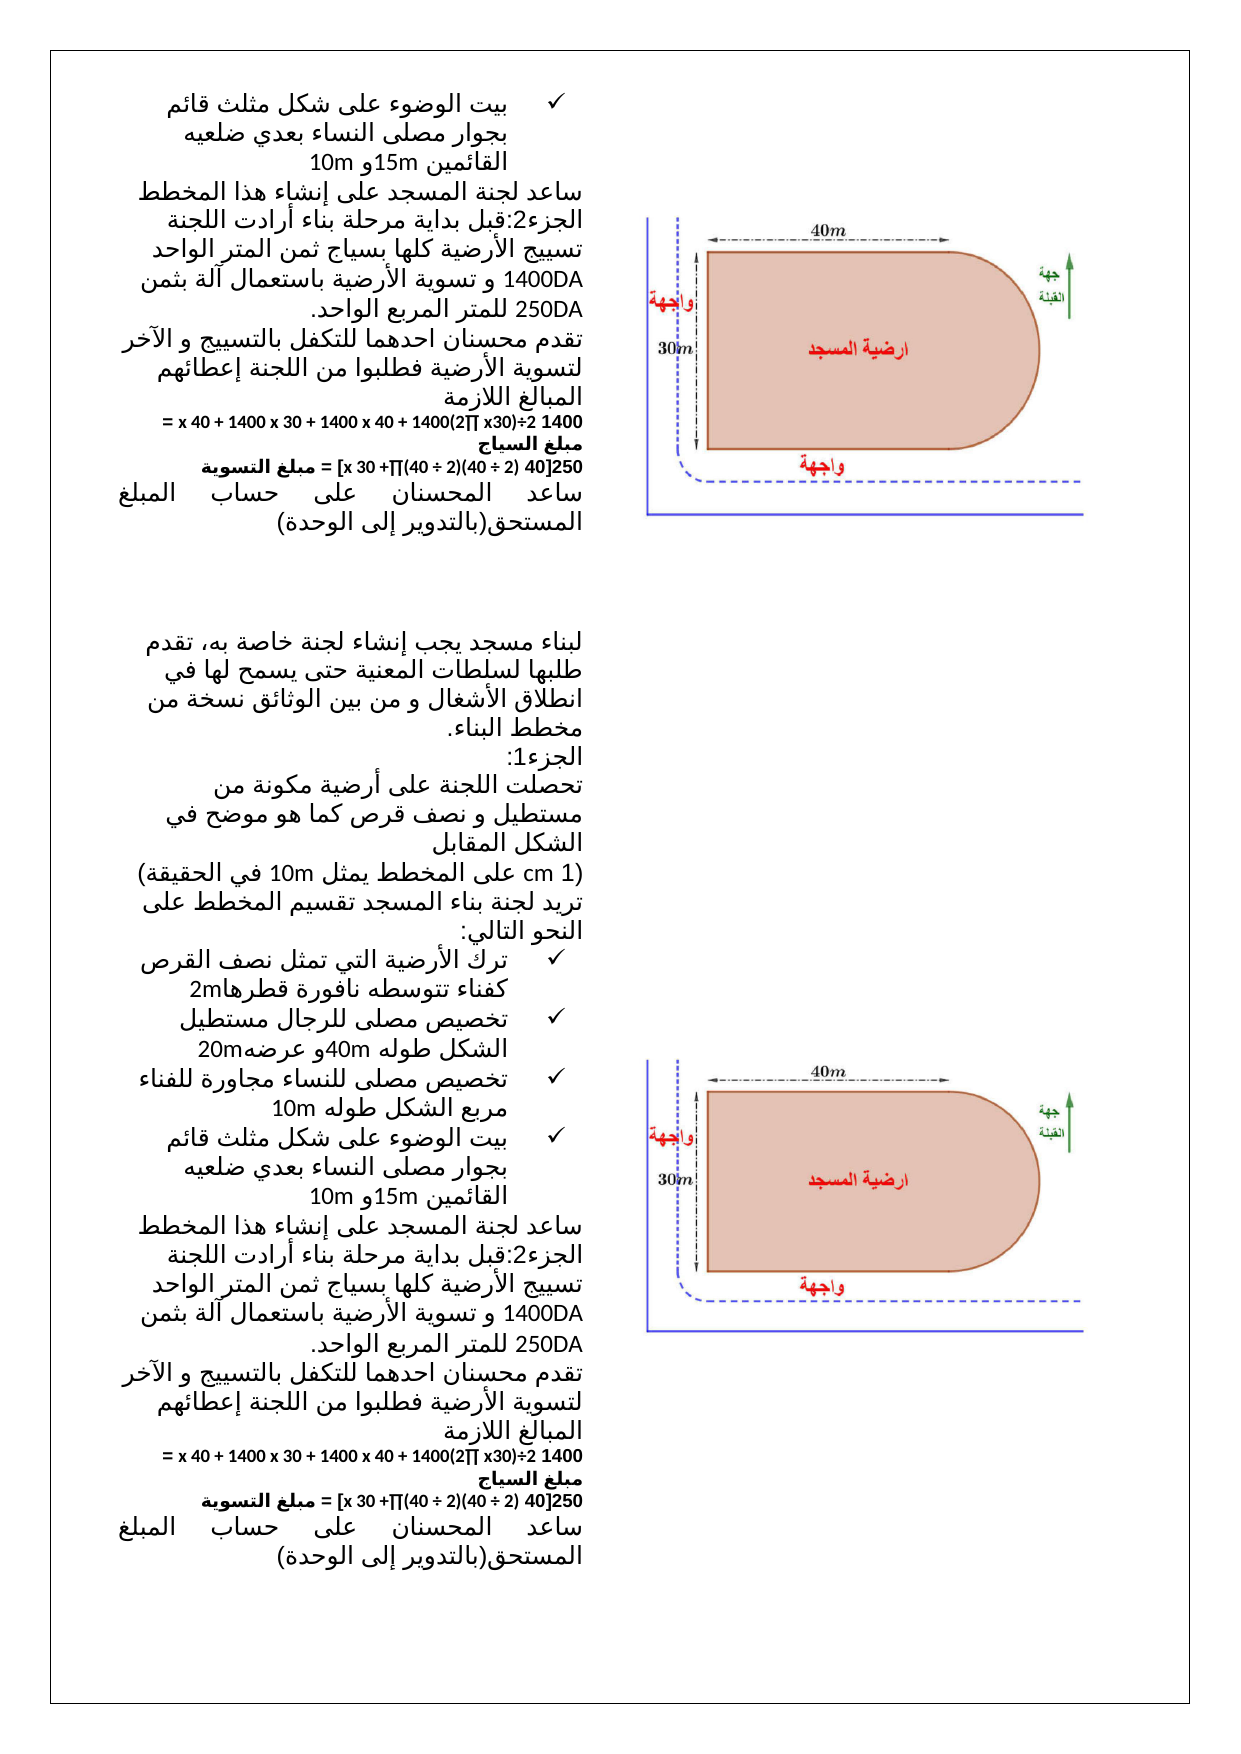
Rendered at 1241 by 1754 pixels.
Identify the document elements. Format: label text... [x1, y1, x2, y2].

text ساعد لجنة المسجد على إنشاء هذا المخطط [118, 177, 583, 206]
text لبناء مسجد يجب إنشاء لجنة خاصة به، تقدم طلبها لسلطات المعنية حتى يسمح لها في انطلاق الأشغال و من بين الوثائق نسخة من مخطط البناء. [118, 627, 583, 742]
text ساعد المحسنان على حساب المبلغ المستحق(بالتدوير إلى الوحدة) [118, 1512, 583, 1569]
text 1400 x 40 + 1400 x 30 + 1400 x 40 + 1400(2∏ x30)÷2 = مبلغ السياج [118, 1444, 583, 1489]
list تخصيص مصلى للرجال مستطيل الشكل طوله 40mو عرضه20m [118, 1004, 546, 1063]
text ساعد المحسنان على حساب المبلغ المستحق(بالتدوير إلى الوحدة) [118, 478, 583, 535]
text ساعد لجنة المسجد على إنشاء هذا المخطط [118, 1211, 583, 1240]
text الجزء2:قبل بداية مرحلة بناء أرادت اللجنة تسييج الأرضية كلها بسياج ثمن المتر الواحد 1400DA و تسوية الأرضية باستعمال آلة بثمن 250DA للمتر المربع الواحد. [118, 1240, 583, 1358]
text 250[40 x 30 +∏(40 ÷ 2)(40 ÷ 2)] = مبلغ التسوية [118, 455, 583, 478]
text تحصلت اللجنة على أرضية مكونة من مستطيل و نصف قرص كما هو موضح في الشكل المقابل [118, 771, 583, 857]
text تريد لجنة بناء المسجد تقسيم المخطط على النحو التالي: [118, 887, 583, 945]
list بيت الوضوء على شكل مثلث قائم بجوار مصلى النساء بعدي ضلعيه القائمين 15mو 10m [118, 89, 546, 177]
text الجزء1: [118, 742, 583, 771]
text الجزء2:قبل بداية مرحلة بناء أرادت اللجنة تسييج الأرضية كلها بسياج ثمن المتر الواحد 1400DA و تسوية الأرضية باستعمال آلة بثمن 250DA للمتر المربع الواحد. [118, 206, 583, 324]
list تخصيص مصلى للنساء مجاورة للفناء مربع الشكل طوله 10m [118, 1063, 546, 1123]
text 250[40 x 30 +∏(40 ÷ 2)(40 ÷ 2)] = مبلغ التسوية [118, 1489, 583, 1512]
list بيت الوضوء على شكل مثلث قائم بجوار مصلى النساء بعدي ضلعيه القائمين 15mو 10m [118, 1123, 546, 1211]
text تقدم محسنان احدهما للتكفل بالتسييج و الآخر لتسوية الأرضية فطلبوا من اللجنة إعطائهم المبالغ اللازمة [118, 324, 583, 410]
text تقدم محسنان احدهما للتكفل بالتسييج و الآخر لتسوية الأرضية فطلبوا من اللجنة إعطائهم المبالغ اللازمة [118, 1358, 583, 1444]
text 1400 x 40 + 1400 x 30 + 1400 x 40 + 1400(2∏ x30)÷2 = مبلغ السياج [118, 410, 583, 455]
text (1 cm على المخطط يمثل 10m في الحقيقة) [118, 857, 583, 887]
list ترك الأرضية التي تمثل نصف القرص كفناء تتوسطه نافورة قطرها2m [118, 945, 546, 1004]
